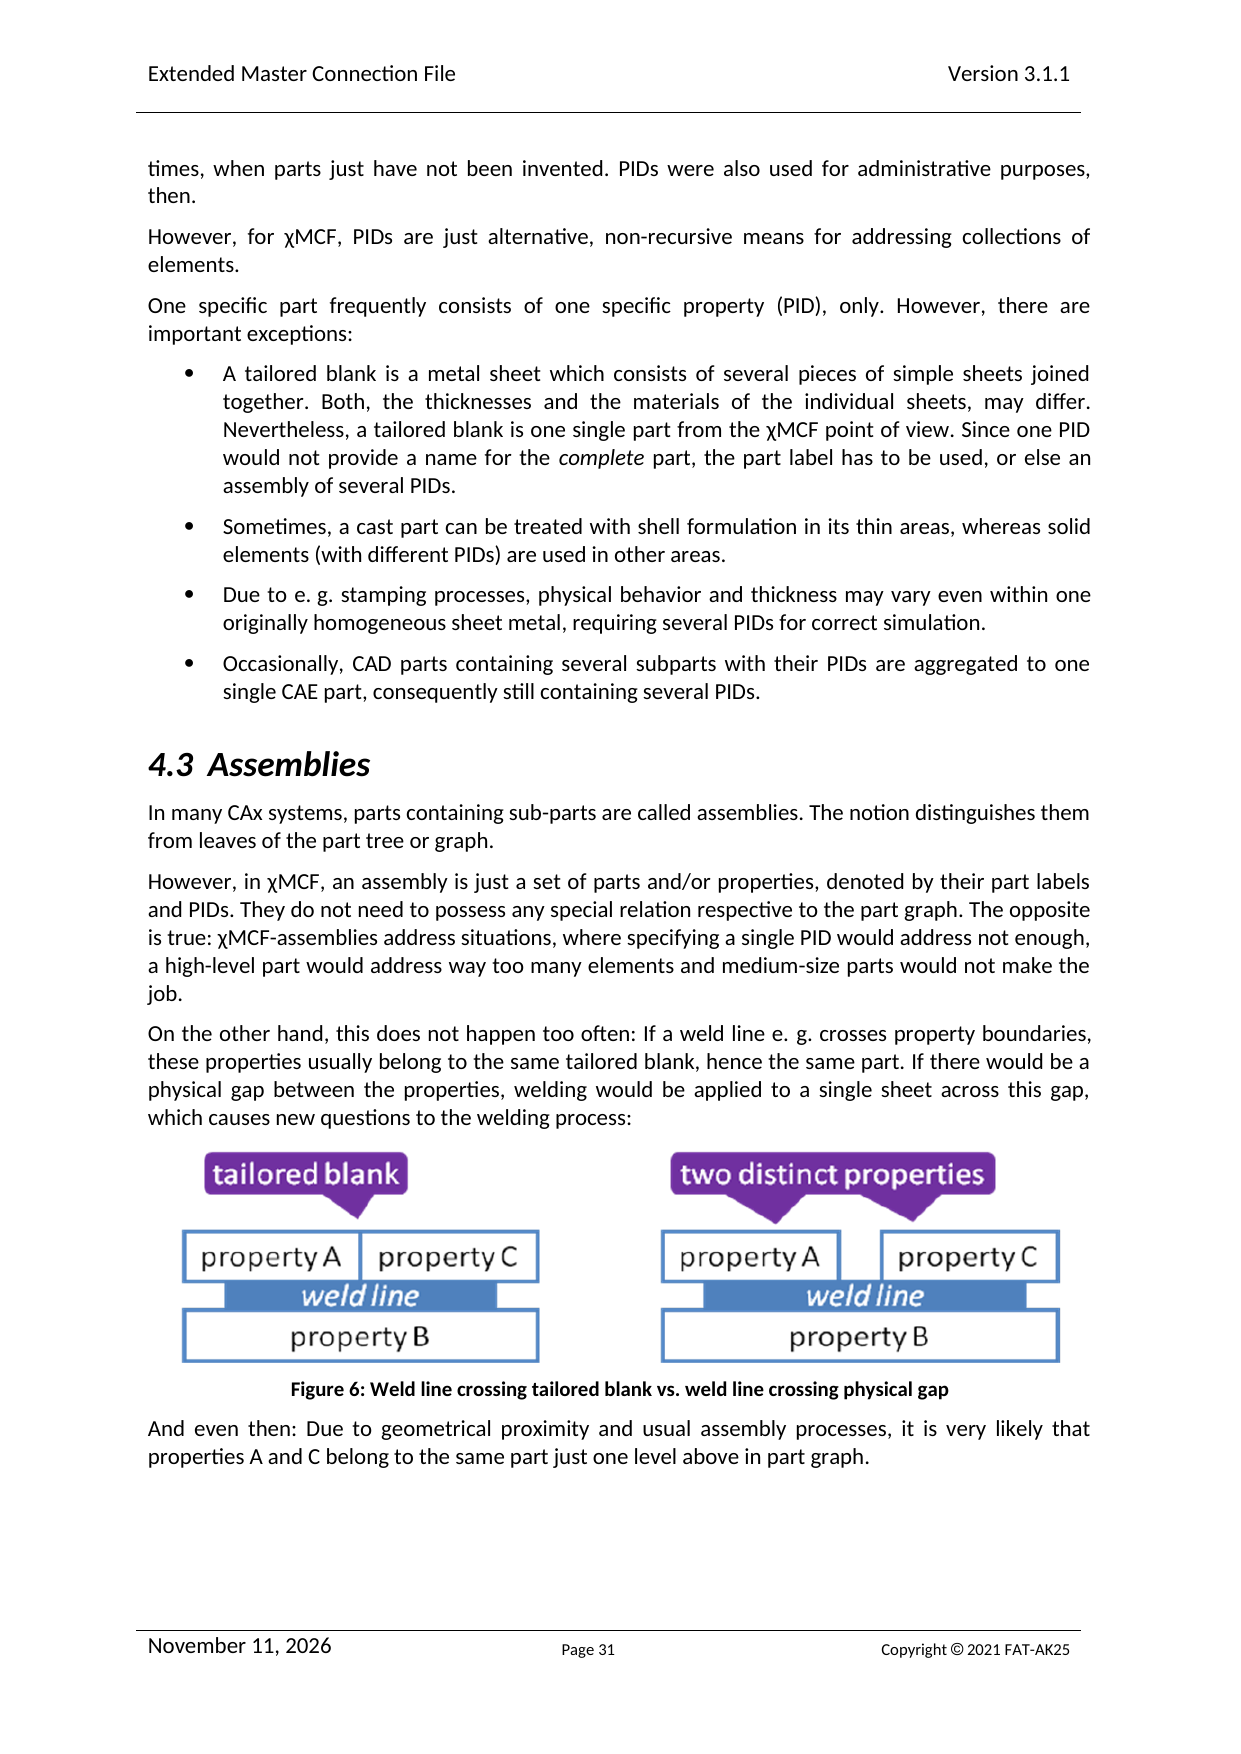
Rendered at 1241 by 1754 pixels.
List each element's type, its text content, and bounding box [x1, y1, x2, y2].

text On the other hand, this does not happen too often: If a weld line e. g. crosses property boundaries, these properties usually belong to the same tailored blank, hence the same part. If there would be a physical gap between the properties, welding would be applied to a single sheet across this gap, which causes new questions to the welding process: [148, 1019, 1092, 1131]
text And even then: Due to geometrical proximity and usual assembly processes, it is very likely that properties A and C belong to the same part just one level above in part graph. [148, 1414, 1092, 1470]
list Occasionally, CAD parts containing several subparts with their PIDs are aggregated to one single CAE part, consequently still containing several PIDs. [185, 649, 1092, 705]
text Figure 6: Weld line crossing tailored blank vs. weld line crossing physical gap [148, 1376, 1092, 1402]
subtitle Assemblies [148, 742, 1092, 786]
text However, for χMCF, PIDs are just alternative, non-recursive means for addressing collections of elements. [148, 222, 1092, 278]
picture [179, 1151, 1061, 1363]
list Due to e. g. stamping processes, physical behavior and thickness may vary even within one originally homogeneous sheet metal, requiring several PIDs for correct simulation. [185, 580, 1092, 636]
text One specific part frequently consists of one specific property (PID), only. However, there are important exceptions: [148, 291, 1092, 347]
list A tailored blank is a metal sheet which consists of several pieces of simple sheets joined together. Both, the thicknesses and the materials of the individual sheets, may differ. Nevertheless, a tailored blank is one single part from the χMCF point of view. Since one PID would not provide a name for the complete part, the part label has to be used, or else an assembly of several PIDs. [185, 359, 1092, 499]
list Sometimes, a cast part can be treated with shell formulation in its thin areas, whereas solid elements (with different PIDs) are used in other areas. [185, 512, 1092, 568]
text However, in χMCF, an assembly is just a set of parts and/or properties, denoted by their part labels and PIDs. They do not need to possess any special relation respective to the part graph. The opposite is true: χMCF-assemblies address situations, where specifying a single PID would address not enough, a high-level part would address way too many elements and medium-size parts would not make the job. [148, 867, 1092, 1007]
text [148, 154, 1092, 210]
text In many CAx systems, parts containing sub-parts are called assemblies. The notion distinguishes them from leaves of the part tree or graph. [148, 798, 1092, 854]
